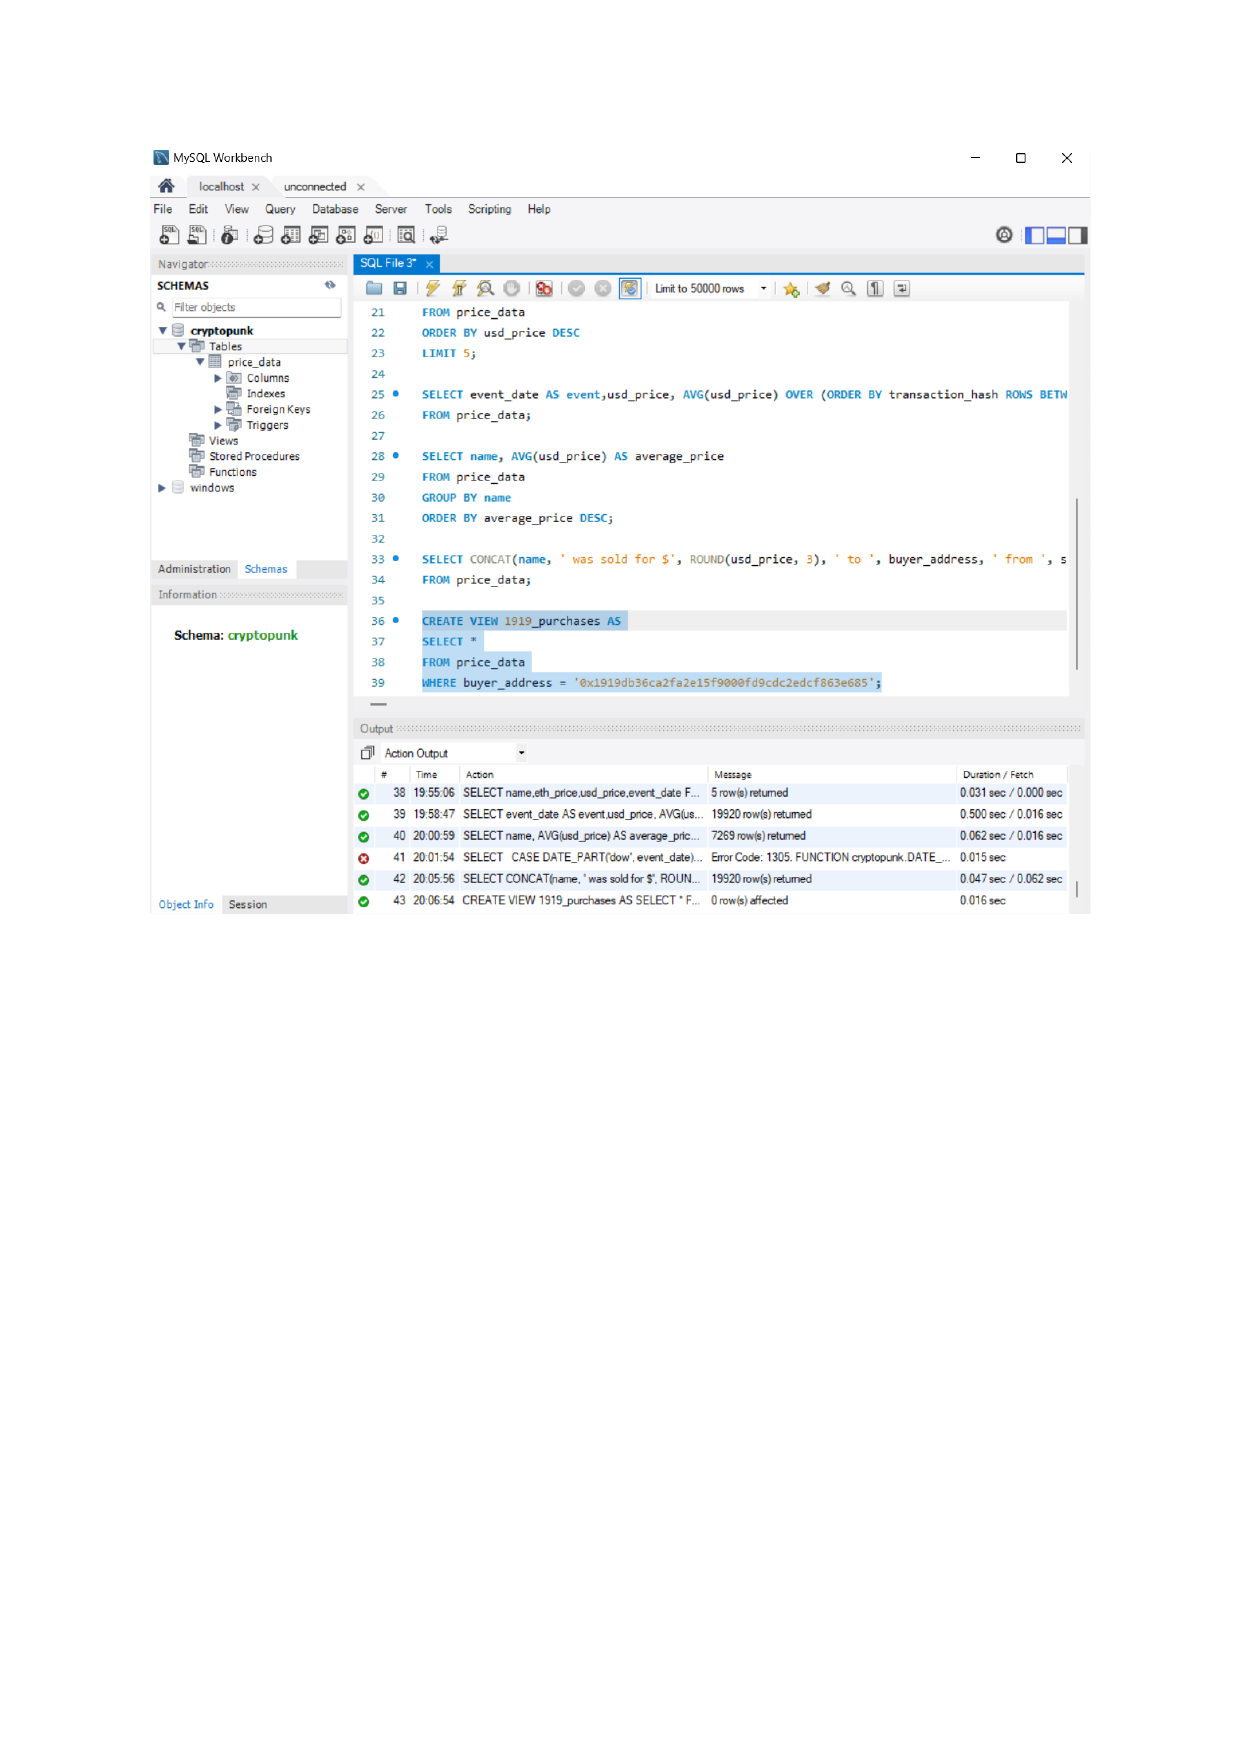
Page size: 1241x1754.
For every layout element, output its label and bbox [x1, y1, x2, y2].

picture [150, 150, 1091, 914]
